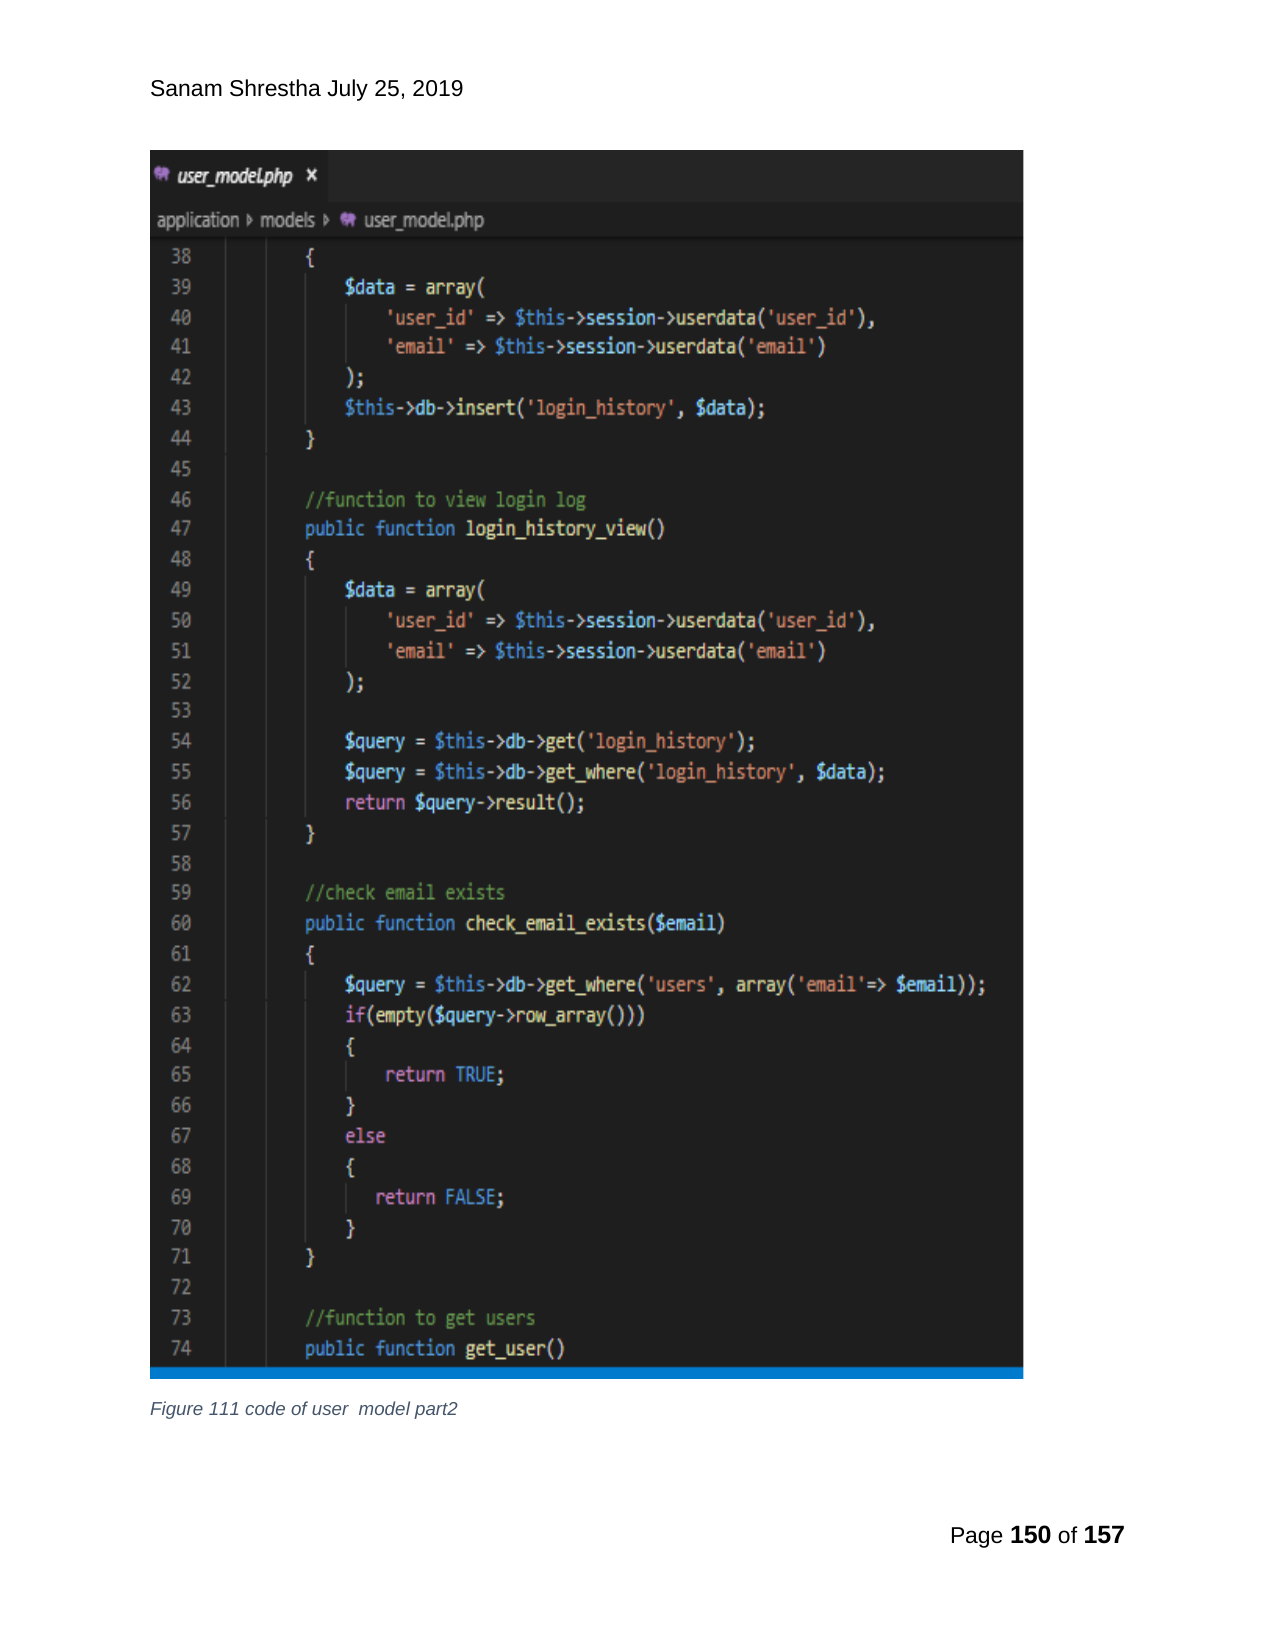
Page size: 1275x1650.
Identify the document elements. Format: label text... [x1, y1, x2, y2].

picture [150, 150, 1024, 1379]
